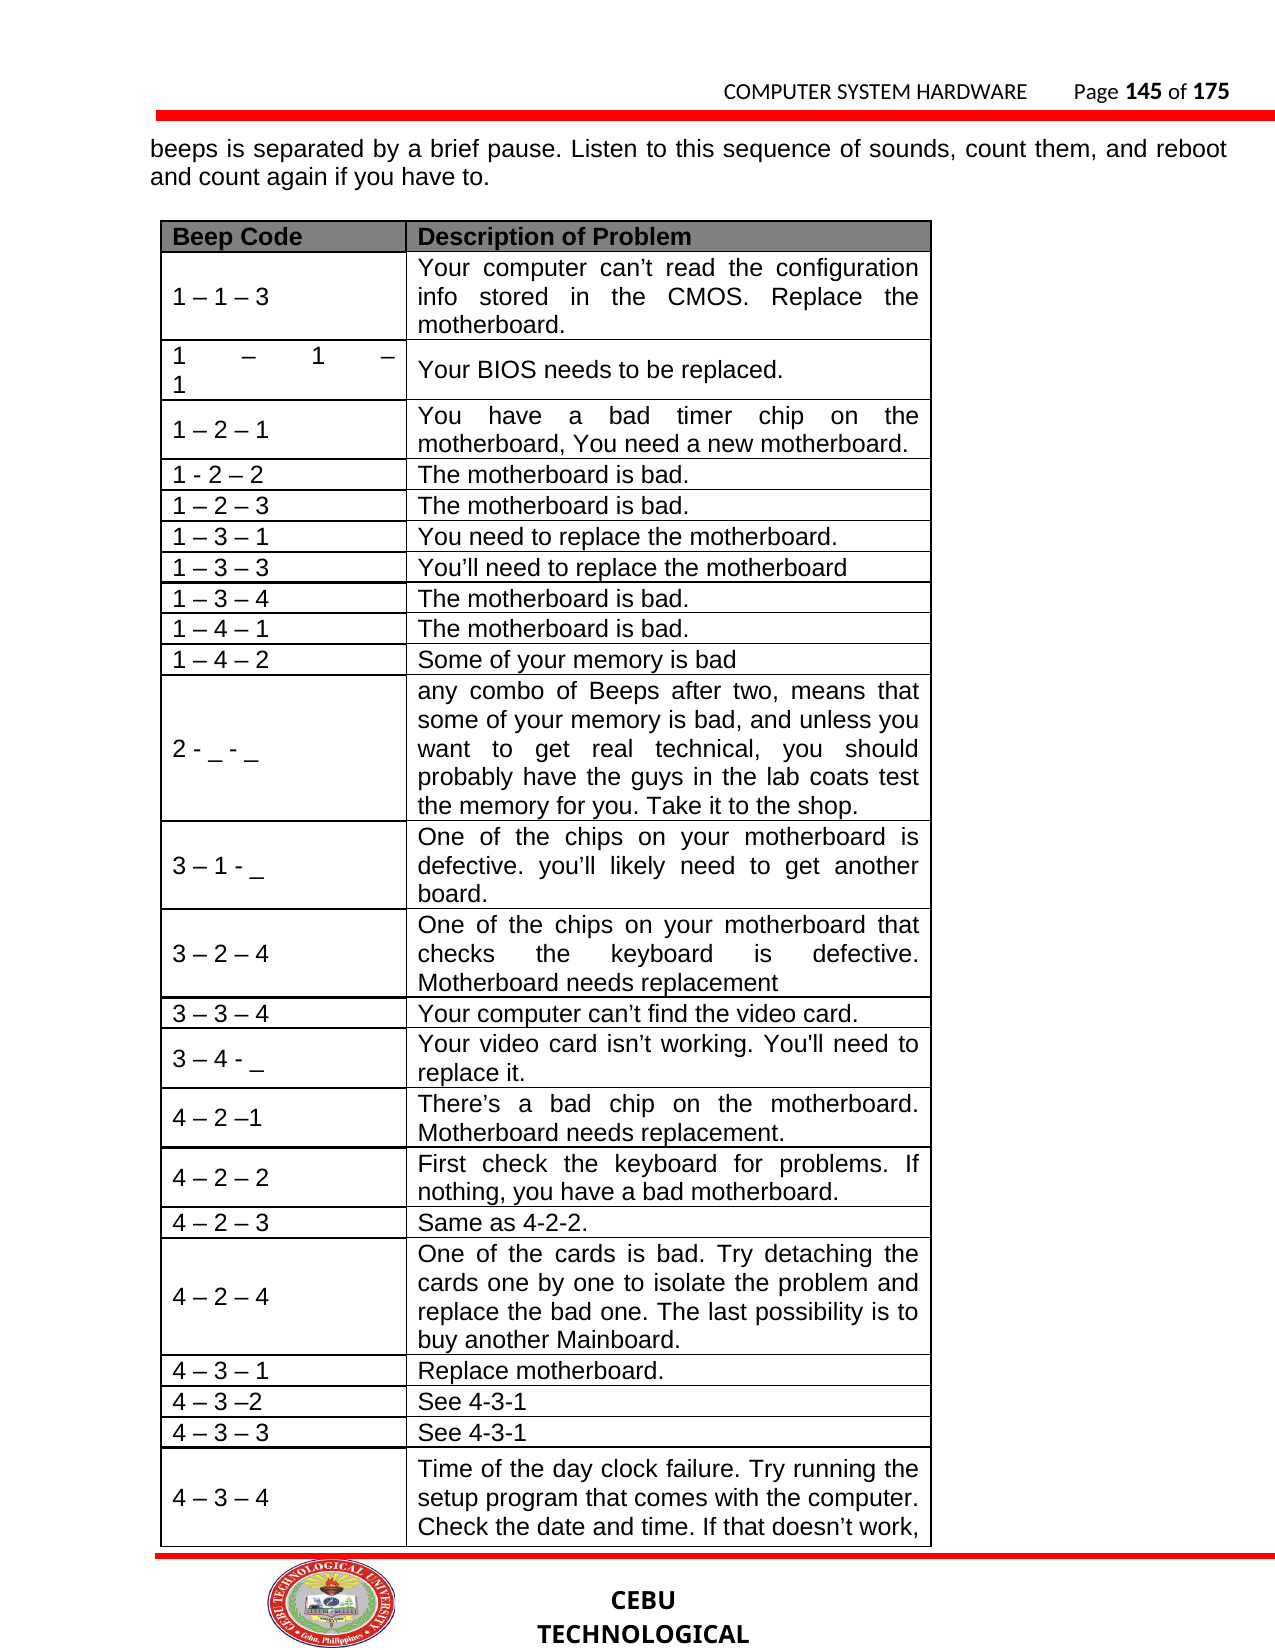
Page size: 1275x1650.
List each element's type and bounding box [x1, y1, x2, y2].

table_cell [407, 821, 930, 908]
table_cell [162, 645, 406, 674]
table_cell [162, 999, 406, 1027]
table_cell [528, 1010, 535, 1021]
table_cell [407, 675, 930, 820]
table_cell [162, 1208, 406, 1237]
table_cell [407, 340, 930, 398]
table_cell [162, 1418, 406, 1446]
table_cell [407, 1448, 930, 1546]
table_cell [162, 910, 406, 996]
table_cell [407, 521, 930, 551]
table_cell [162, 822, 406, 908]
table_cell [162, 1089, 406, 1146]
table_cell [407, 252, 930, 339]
picture [267, 1559, 396, 1648]
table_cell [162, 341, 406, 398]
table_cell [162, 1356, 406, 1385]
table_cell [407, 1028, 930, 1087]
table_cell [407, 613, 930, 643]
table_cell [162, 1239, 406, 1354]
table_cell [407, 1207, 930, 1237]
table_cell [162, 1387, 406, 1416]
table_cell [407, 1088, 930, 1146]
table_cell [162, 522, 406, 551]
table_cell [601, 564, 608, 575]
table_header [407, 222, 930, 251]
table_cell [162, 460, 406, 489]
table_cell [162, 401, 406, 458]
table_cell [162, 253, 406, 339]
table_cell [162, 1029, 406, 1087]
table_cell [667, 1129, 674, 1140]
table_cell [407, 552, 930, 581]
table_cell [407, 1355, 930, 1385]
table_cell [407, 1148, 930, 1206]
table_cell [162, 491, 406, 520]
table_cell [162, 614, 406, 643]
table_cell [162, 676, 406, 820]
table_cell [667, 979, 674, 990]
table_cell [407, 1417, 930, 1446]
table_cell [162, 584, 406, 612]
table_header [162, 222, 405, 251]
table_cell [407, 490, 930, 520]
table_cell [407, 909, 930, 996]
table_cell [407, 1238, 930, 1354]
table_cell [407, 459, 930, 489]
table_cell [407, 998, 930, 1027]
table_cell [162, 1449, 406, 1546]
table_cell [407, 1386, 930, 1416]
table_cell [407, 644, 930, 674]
text [150, 133, 1230, 191]
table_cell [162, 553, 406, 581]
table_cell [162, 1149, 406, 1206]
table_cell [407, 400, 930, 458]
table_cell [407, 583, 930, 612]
